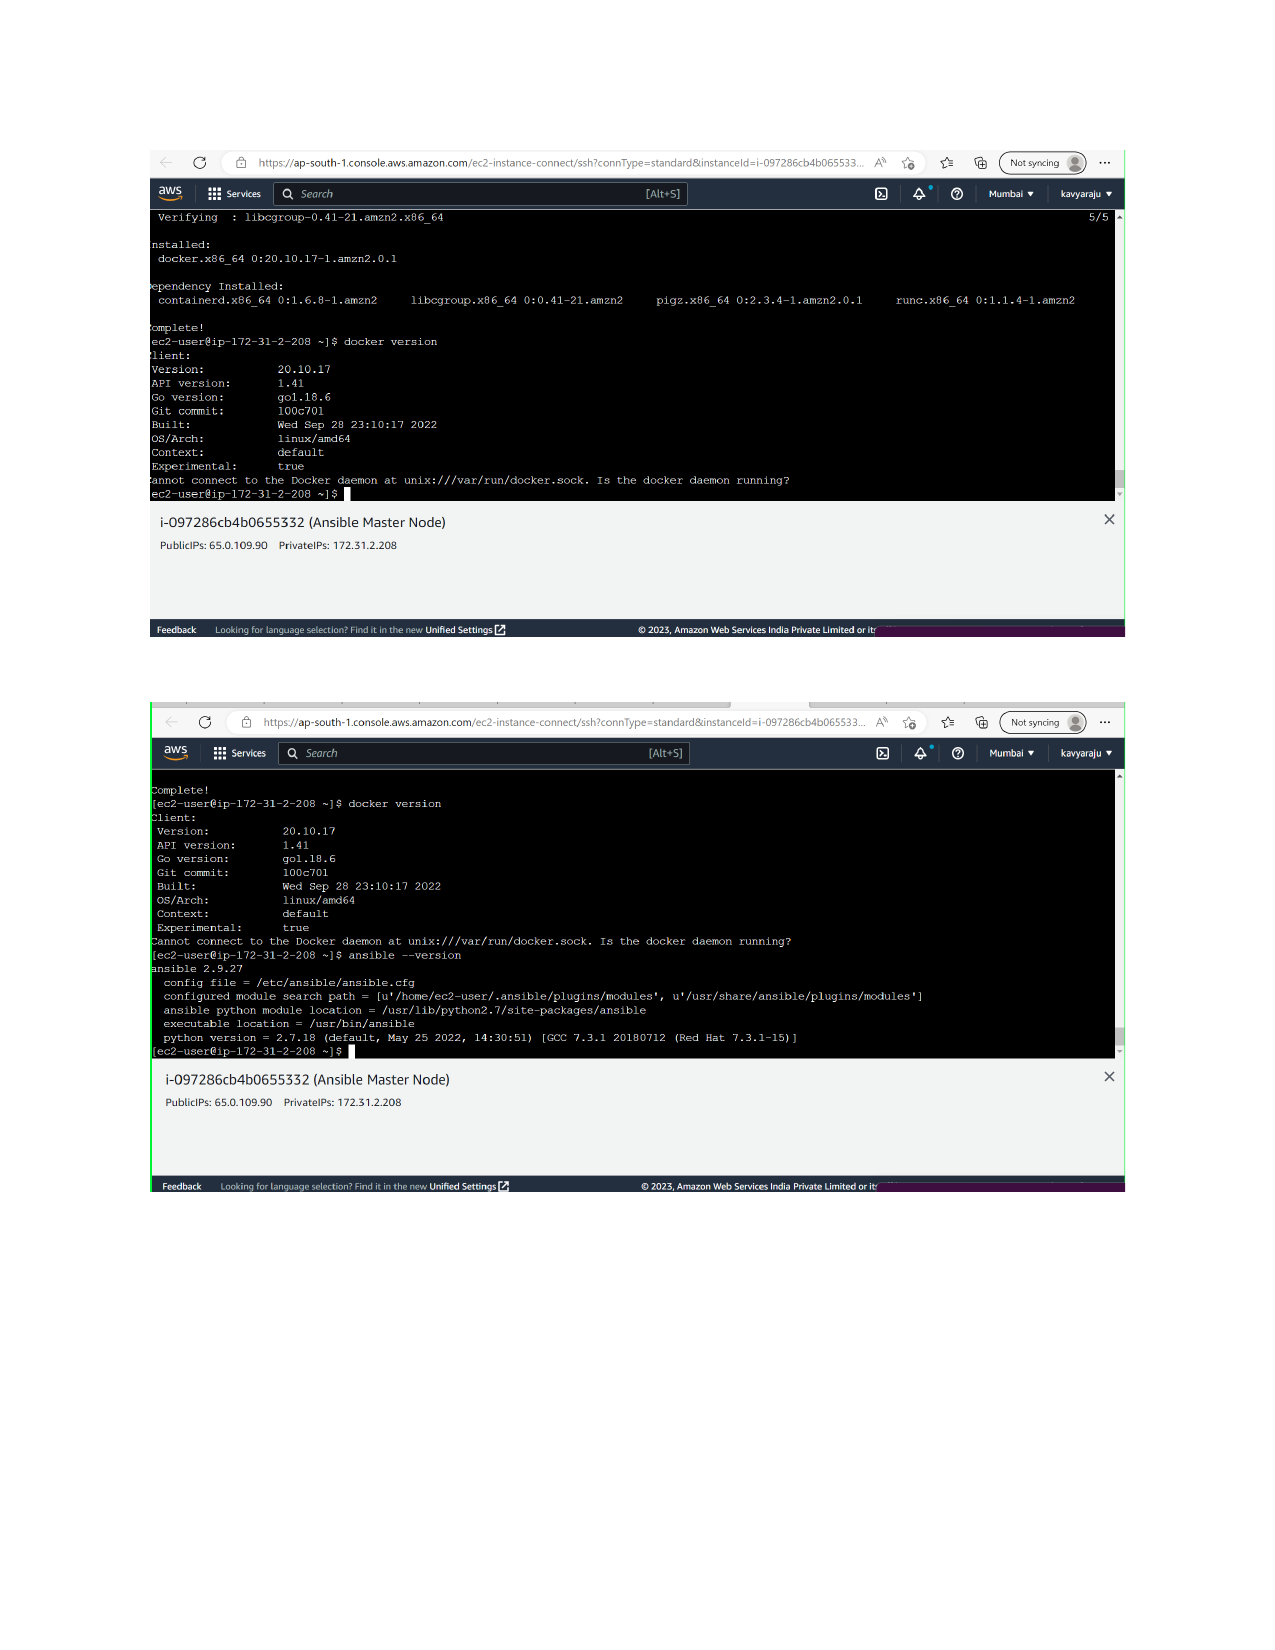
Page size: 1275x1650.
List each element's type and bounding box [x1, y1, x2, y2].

picture [150, 150, 1125, 637]
picture [150, 702, 1125, 1192]
